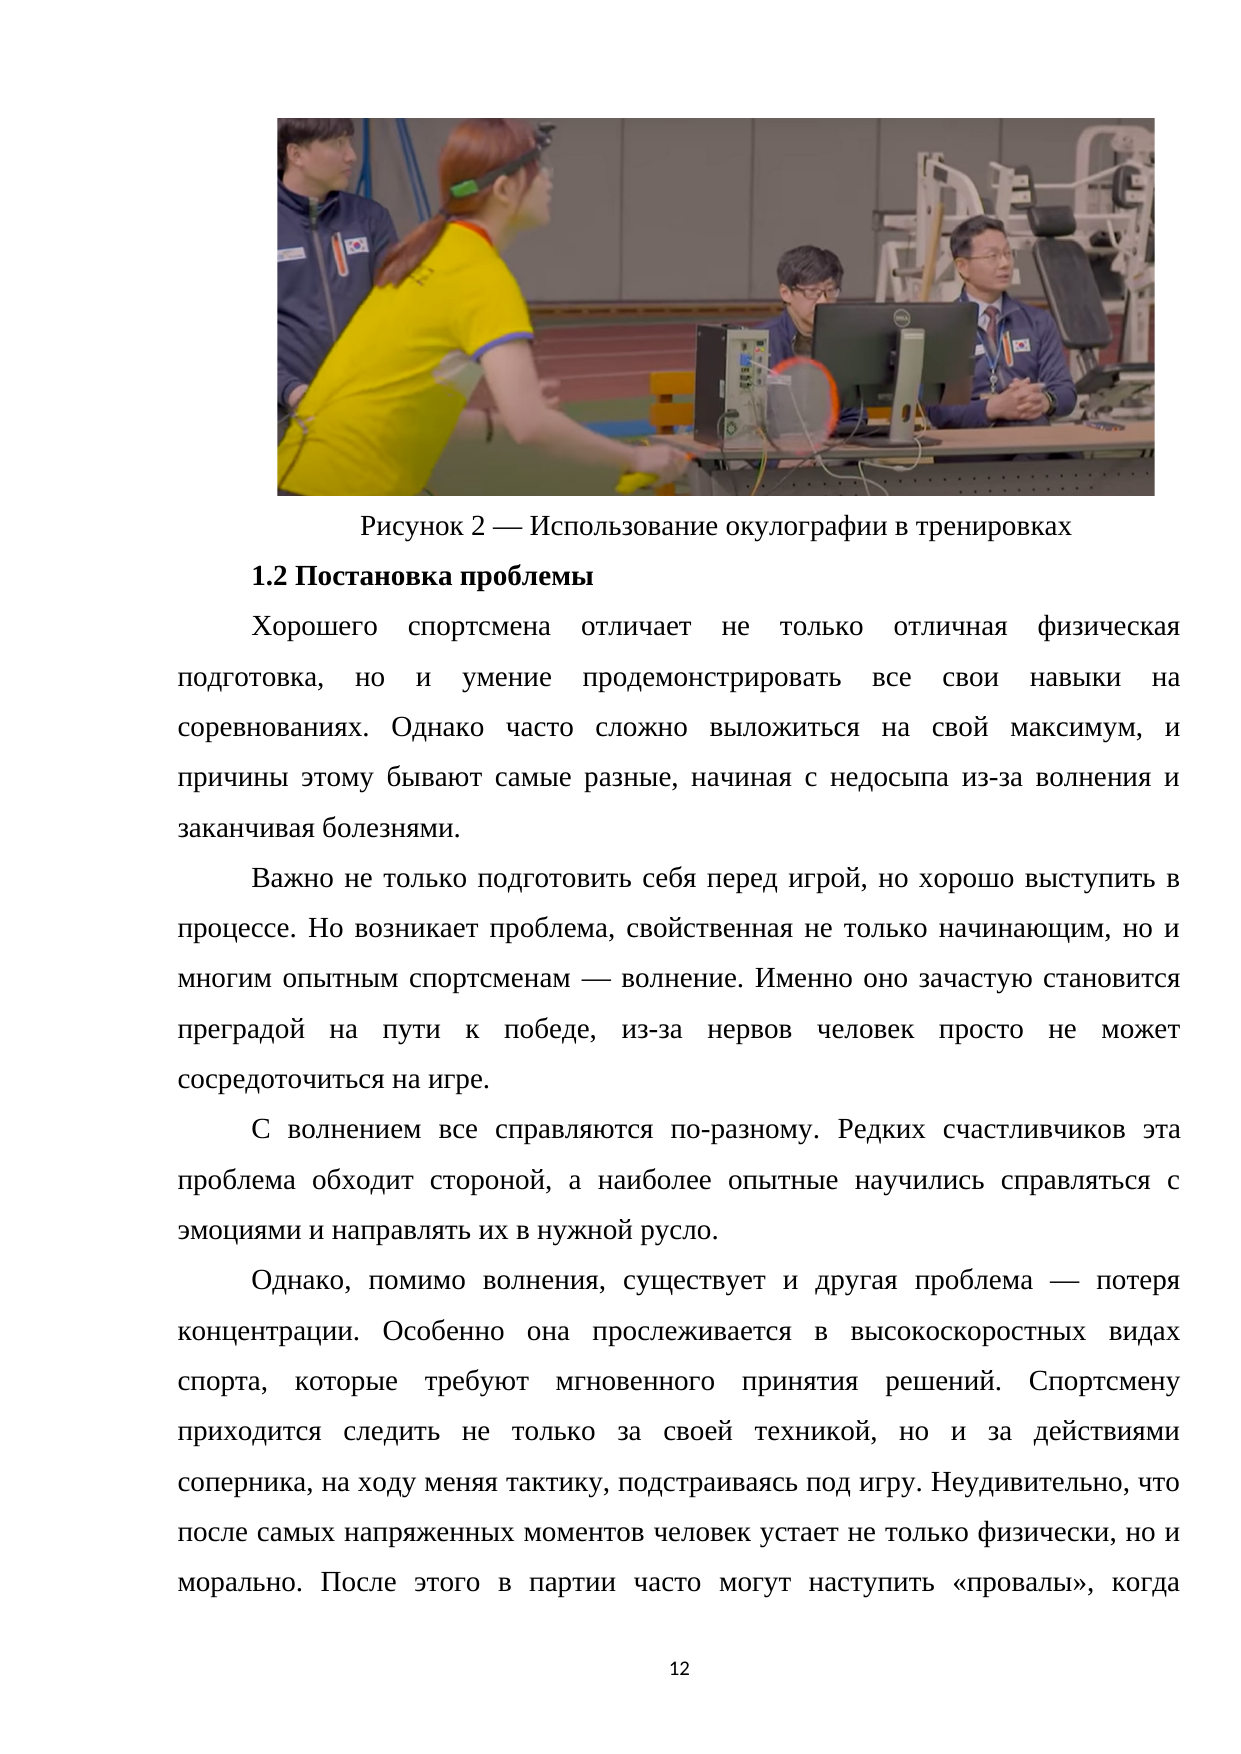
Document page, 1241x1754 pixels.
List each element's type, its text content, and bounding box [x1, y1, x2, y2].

text С волнением все справляются по-разному. Редких счастливчиков эта проблема обходит стороной, а наиболее опытные научились справляться с эмоциями и направлять их в нужной русло. [177, 1112, 1181, 1246]
picture [277, 118, 1155, 496]
text Рисунок 2 — Использование окулографии в тренировках [177, 508, 1181, 541]
text Важно не только подготовить себя перед игрой, но хорошо выступить в процессе. Но возникает проблема, свойственная не только начинающим, но и многим опытным спортсменам — волнение. Именно оно зачастую становится преградой на пути к победе, из-за нервов человек просто не может сосредоточиться на игре. [177, 860, 1181, 1095]
text Хорошего спортсмена отличает не только отличная физическая подготовка, но и умение продемонстрировать все свои навыки на соревнованиях. Однако часто сложно выложиться на свой максимум, и причины этому бывают самые разные, начиная с недосыпа из-за волнения и заканчивая болезнями. [177, 608, 1181, 843]
text 1.2 Постановка проблемы [177, 558, 1181, 592]
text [177, 1262, 1181, 1598]
